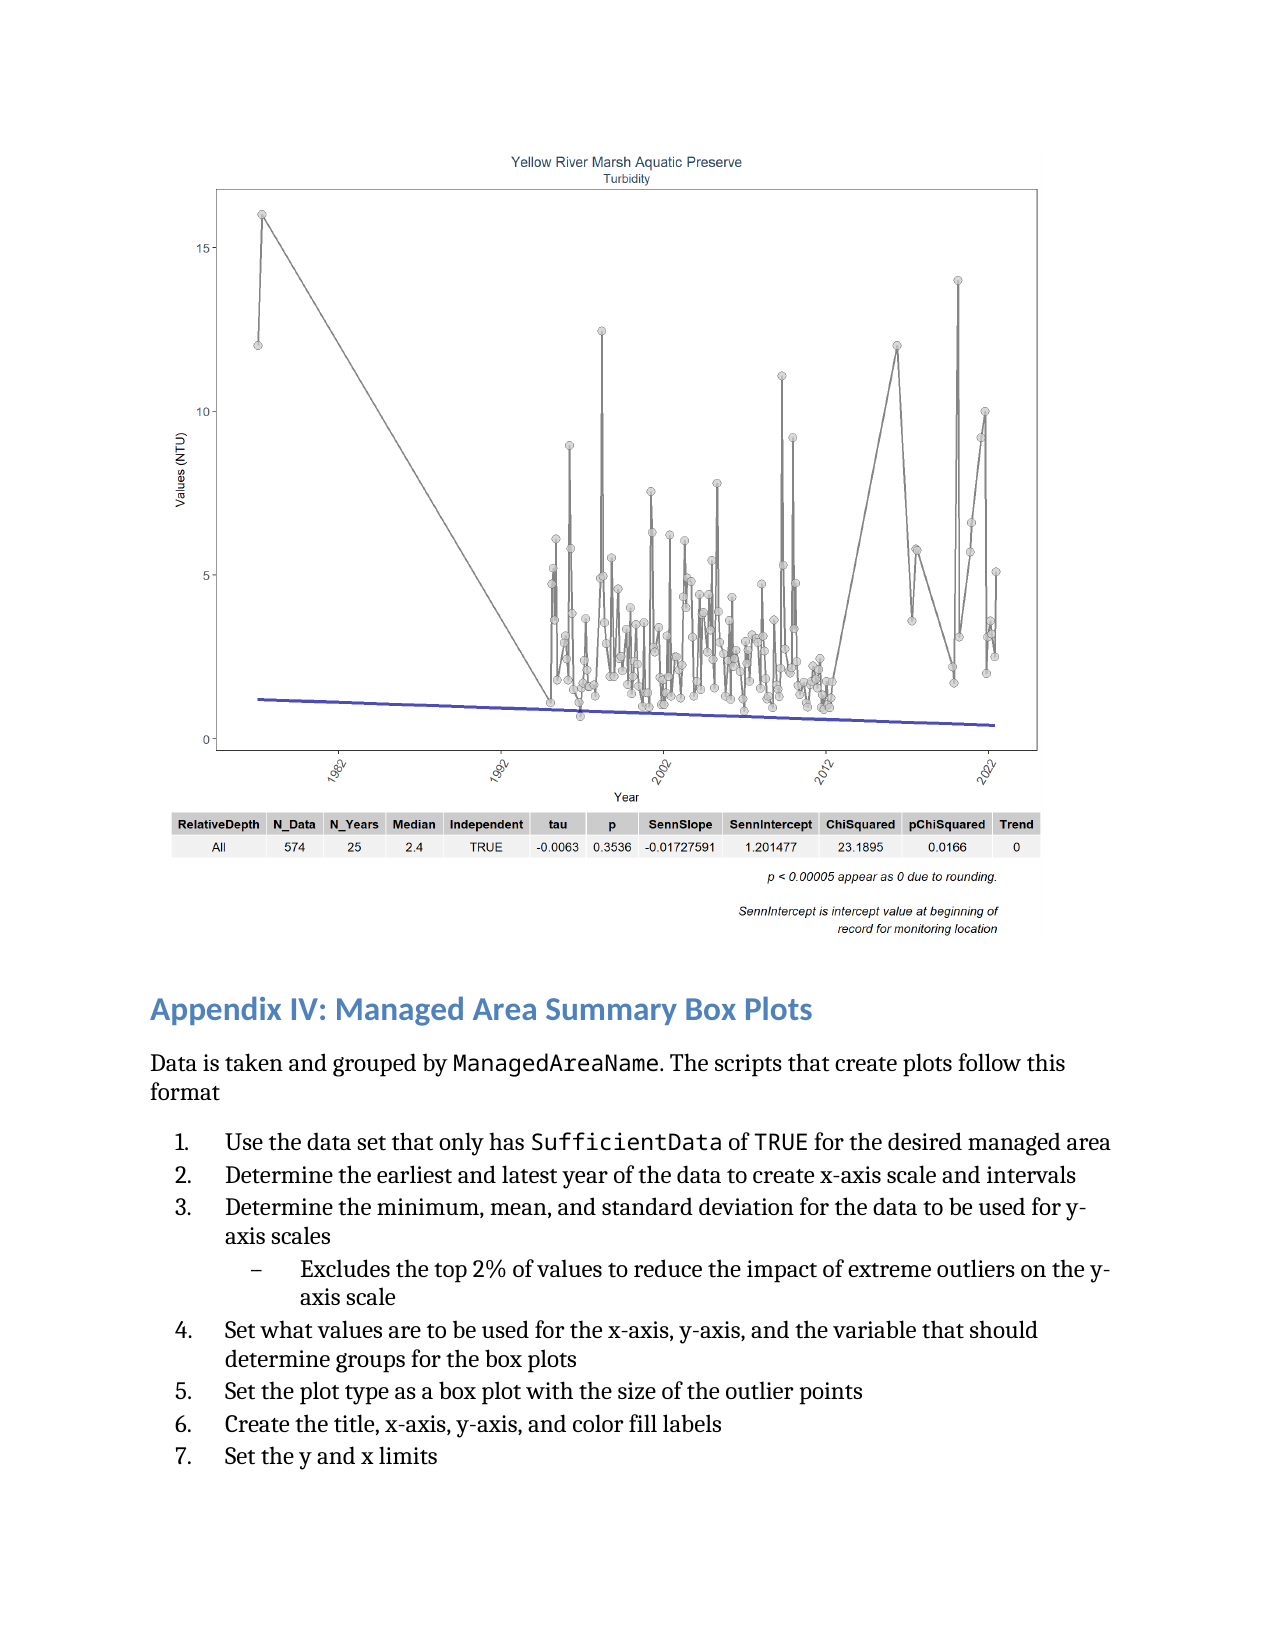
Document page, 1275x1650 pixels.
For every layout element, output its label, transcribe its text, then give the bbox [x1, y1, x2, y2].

list Set what values are to be used for the x-axis, y-axis, and the variable that should determine groups for the box plots [175, 1316, 1125, 1373]
list Determine the minimum, mean, and standard deviation for the data to be used for y-axis scales [175, 1193, 1125, 1251]
list Set the y and x limits [175, 1442, 1125, 1471]
list Set the plot type as a box plot with the size of the outlier points [175, 1377, 1125, 1406]
list Excludes the top 2% of values to reduce the impact of extreme outliers on the y-axis scale [250, 1254, 1125, 1312]
subtitle Appendix IV: Managed Area Summary Box Plots [150, 987, 1125, 1028]
list Determine the earliest and latest year of the data to create x-axis scale and intervals [175, 1161, 1125, 1189]
list Use the data set that only has SufficientData of TRUE for the desired managed area [175, 1126, 1125, 1157]
text Data is taken and grouped by ManagedAreaName. The scripts that create plots follow this format [150, 1047, 1125, 1107]
list Create the title, x-axis, y-axis, and color fill labels [175, 1409, 1125, 1438]
picture [168, 150, 1044, 938]
